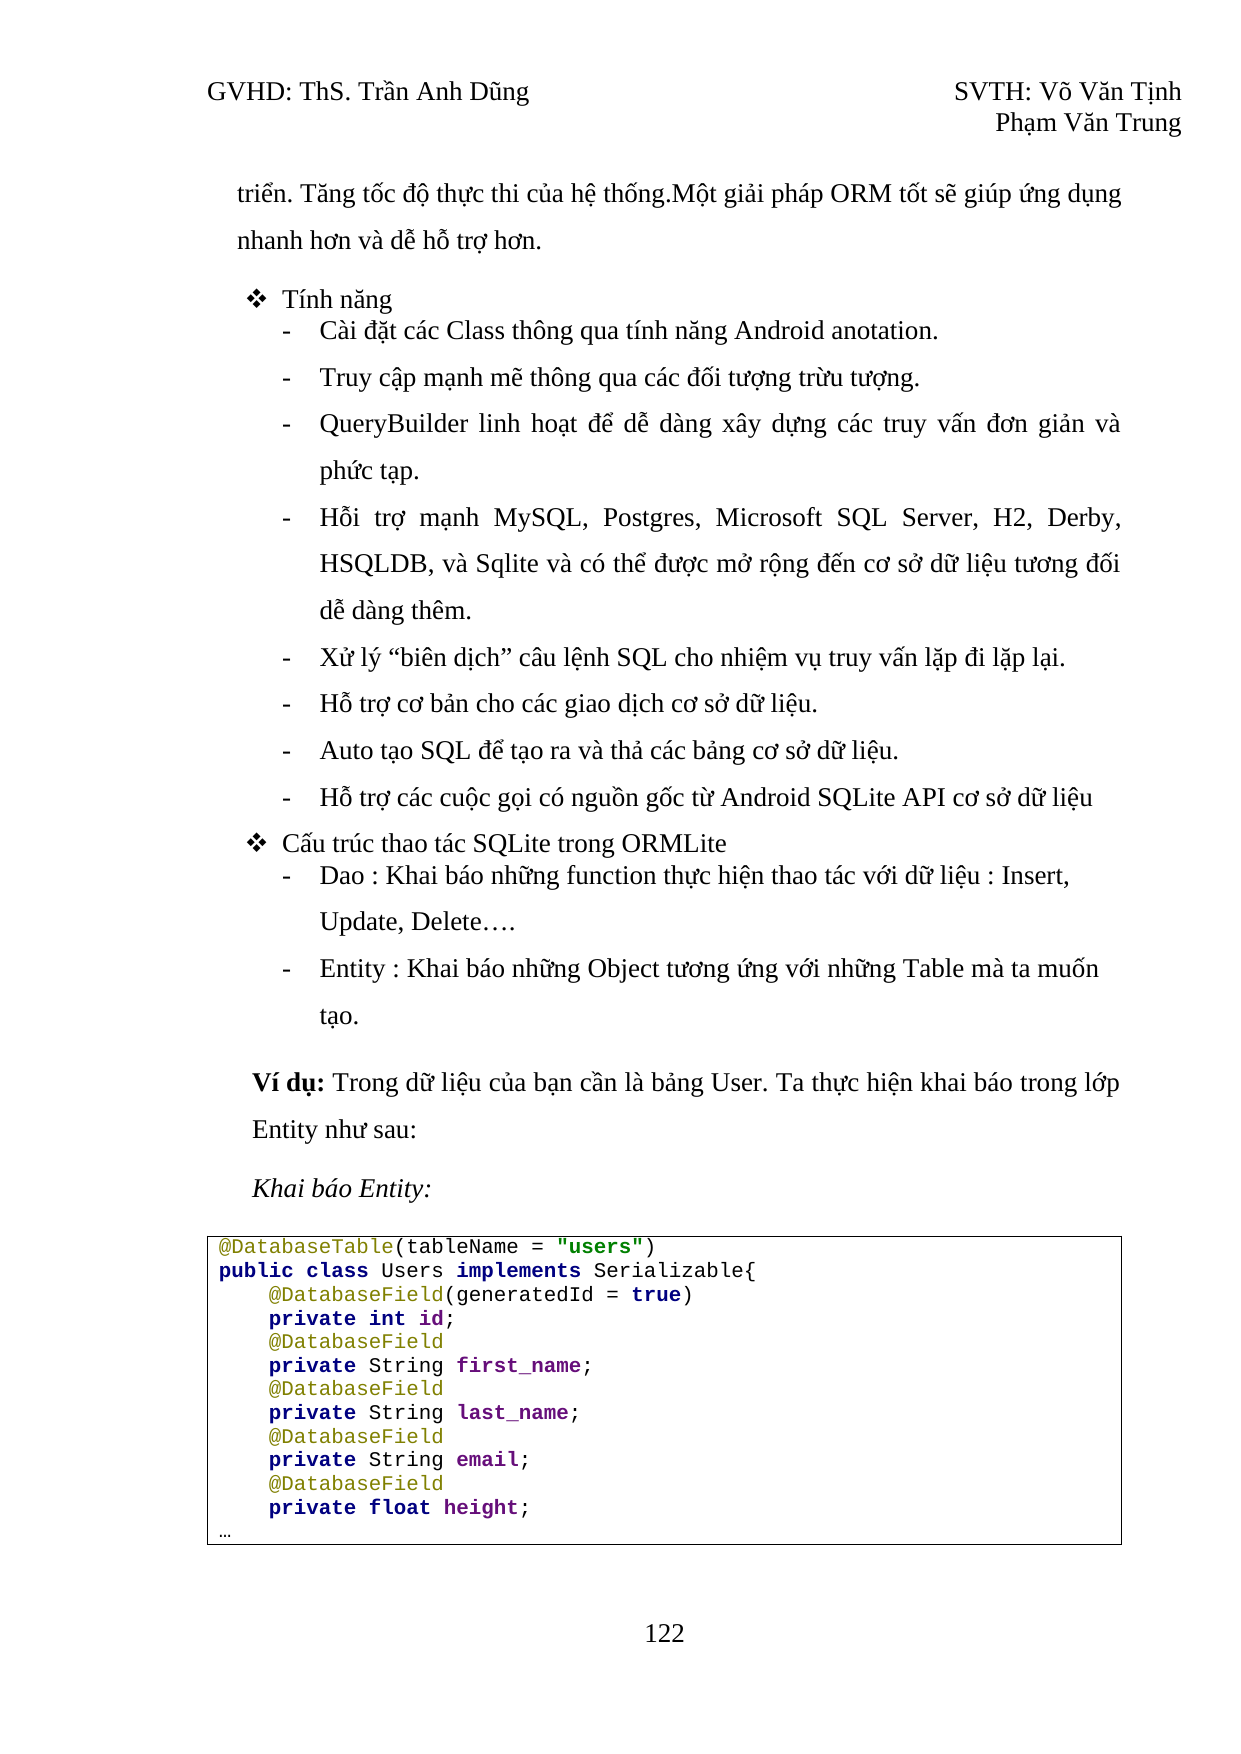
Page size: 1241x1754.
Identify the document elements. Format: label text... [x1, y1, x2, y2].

list QueryBuilder linh hoạt để dễ dàng xây dựng các truy vấn đơn giản và phức tạp. [282, 408, 1122, 485]
list Ví dụ: Trong dữ liệu của bạn cần là bảng User. Ta thực hiện khai báo trong lớp Entity như sau: [252, 1066, 1122, 1144]
list Tính năng [244, 283, 1122, 314]
list Hỗ trợ các cuộc gọi có nguồn gốc từ Android SQLite API cơ sở dữ liệu [282, 781, 1122, 812]
list Truy cập mạnh mẽ thông qua các đối tượng trừu tượng. [282, 361, 1122, 392]
text Khai báo Entity: [207, 1172, 1122, 1203]
list Cài đặt các Class thông qua tính năng Android anotation. [282, 314, 1122, 345]
list Hỗi trợ mạnh MySQL, Postgres, Microsoft SQL Server, H2, Derby, HSQLDB, và Sqlite và có thể được mở rộng đến cơ sở dữ liệu tương đối dễ dàng thêm. [282, 501, 1122, 625]
list Hỗ trợ cơ bản cho các giao dịch cơ sở dữ liệu. [282, 688, 1122, 719]
list Xử lý “biên dịch” câu lệnh SQL cho nhiệm vụ truy vấn lặp đi lặp lại. [282, 641, 1122, 672]
list Entity : Khai báo những Object tương ứng với những Table mà ta muốn tạo. [282, 952, 1122, 1030]
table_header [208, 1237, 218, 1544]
list Dao : Khai báo những function thực hiện thao tác với dữ liệu : Insert, Update, Delete…. [282, 859, 1122, 937]
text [237, 177, 1122, 255]
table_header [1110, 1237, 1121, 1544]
list Cấu trúc thao tác SQLite trong ORMLite [244, 828, 1122, 859]
list Auto tạo SQL để tạo ra và thả các bảng cơ sở dữ liệu. [282, 734, 1122, 765]
